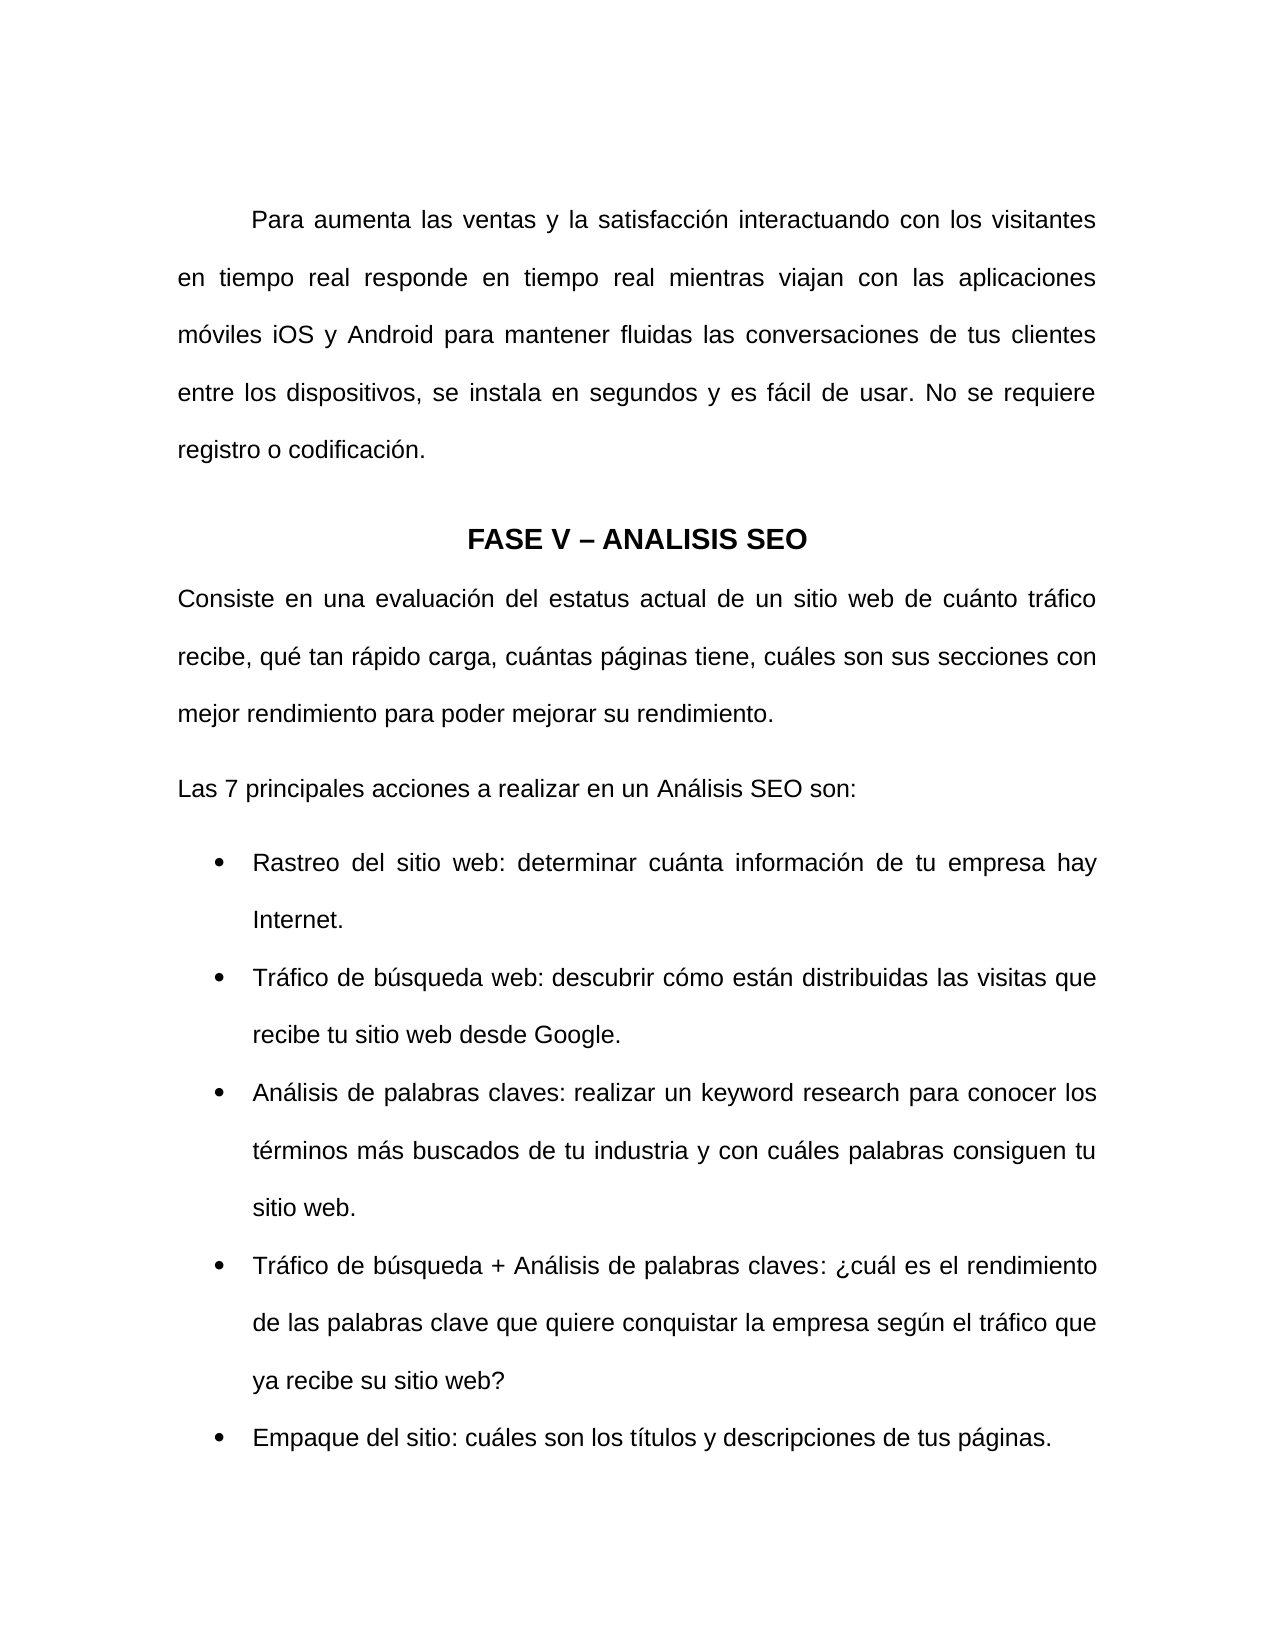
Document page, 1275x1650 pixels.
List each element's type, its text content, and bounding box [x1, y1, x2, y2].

list Tráfico de búsqueda web: descubrir cómo están distribuidas las visitas que recibe tu sitio web desde Google. [215, 963, 1098, 1049]
list Tráfico de búsqueda + Análisis de palabras claves: ¿cuál es el rendimiento de las palabras clave que quiere conquistar la empresa según el tráfico que ya recibe su sitio web? [215, 1251, 1098, 1394]
text Para aumenta las ventas y la satisfacción interactuando con los visitantes en tiempo real responde en tiempo real mientras viajan con las aplicaciones móviles iOS y Android para mantener fluidas las conversaciones de tus clientes entre los dispositivos, se instala en segundos y es fácil de usar. No se requiere registro o codificación. [177, 148, 1098, 464]
list Empaque del sitio: cuáles son los títulos y descripciones de tus páginas. [215, 1423, 1098, 1452]
subtitle FASE V – ANALISIS SEO [177, 522, 1098, 555]
list Rastreo del sitio web: determinar cuánta información de tu empresa hay Internet. [215, 848, 1098, 934]
list Análisis de palabras claves: realizar un keyword research para conocer los términos más buscados de tu industria y con cuáles palabras consiguen tu sitio web. [215, 1078, 1098, 1222]
text Las 7 principales acciones a realizar en un Análisis SEO son: [177, 774, 1098, 802]
text Consiste en una evaluación del estatus actual de un sitio web de cuánto tráfico recibe, qué tan rápido carga, cuántas páginas tiene, cuáles son sus secciones con mejor rendimiento para poder mejorar su rendimiento. [177, 584, 1098, 728]
